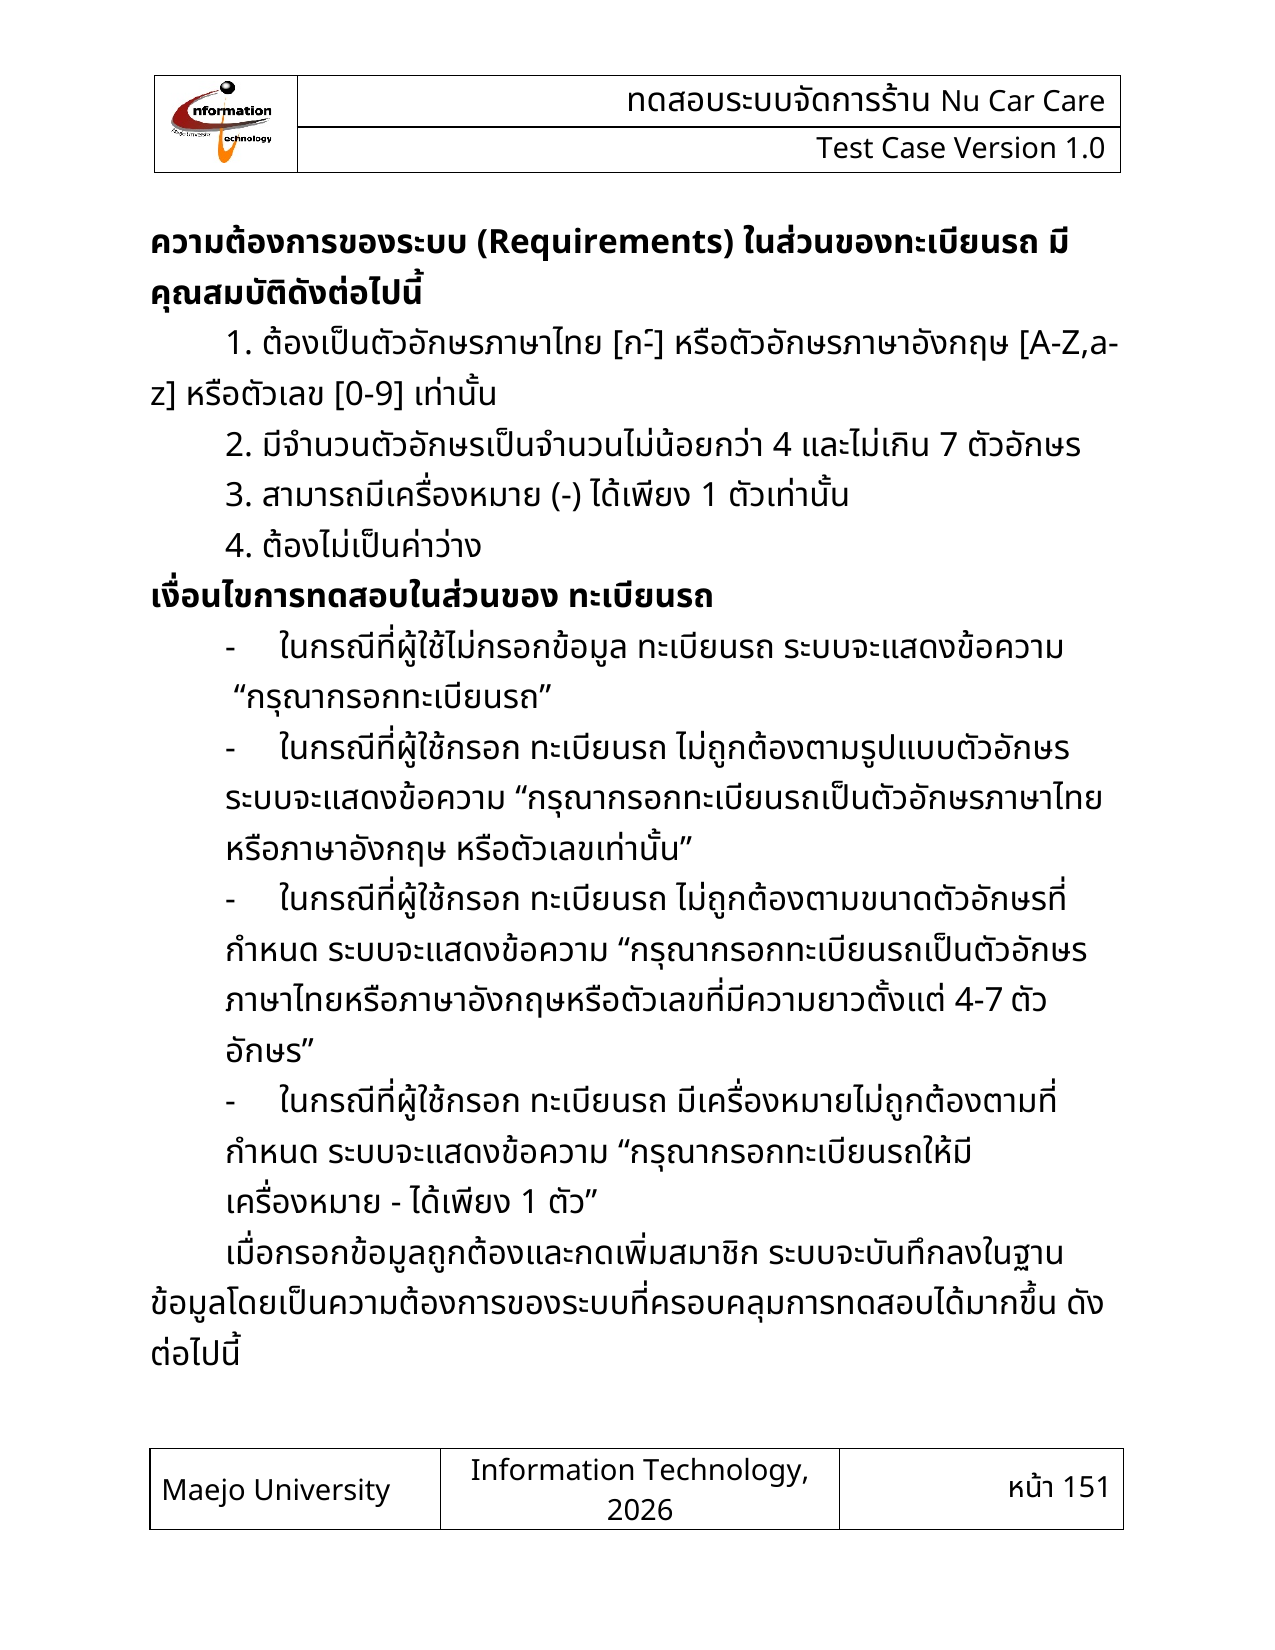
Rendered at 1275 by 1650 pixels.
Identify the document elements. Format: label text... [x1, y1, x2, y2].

text ความต้องการของระบบ (Requirements) ในส่วนของทะเบียนรถ มีคุณสมบัติดังต่อไปนี้ [150, 218, 1125, 319]
text - ในกรณีที่ผู้ใช้กรอก ทะเบียนรถ ไม่ถูกต้องตามขนาดตัวอักษรที่กำหนด ระบบจะแสดงข้อความ “กรุณากรอกทะเบียนรถเป็นตัวอักษรภาษาไทยหรือภาษาอังกฤษหรือตัวเลขที่มีความยาวตั้งแต่ 4-7ตัวอักษร” [225, 875, 1125, 1077]
text เมื่อกรอกข้อมูลถูกต้องและกดเพิ่มสมาชิก ระบบจะบันทึกลงในฐานข้อมูลโดยเป็นความต้องการของระบบที่ครอบคลุมการทดสอบได้มากขึ้น ดังต่อไปนี้ [150, 1229, 1125, 1380]
text 2. มีจำนวนตัวอักษรเป็นจำนวนไม่น้อยกว่า 4 และไม่เกิน 7 ตัวอักษร [150, 420, 1125, 471]
text - ในกรณีที่ผู้ใช้กรอก ทะเบียนรถ ไม่ถูกต้องตามรูปแบบตัวอักษร ระบบจะแสดงข้อความ “กรุณากรอกทะเบียนรถเป็นตัวอักษรภาษาไทย หรือภาษาอังกฤษ หรือตัวเลขเท่านั้น” [225, 724, 1125, 875]
text - ในกรณีที่ผู้ใช้กรอก ทะเบียนรถ มีเครื่องหมายไม่ถูกต้องตามที่กำหนด ระบบจะแสดงข้อความ “กรุณากรอกทะเบียนรถให้มีเครื่องหมาย - ได้เพียง 1 ตัว” [225, 1077, 1125, 1229]
text - ในกรณีที่ผู้ใช้ไม่กรอกข้อมูล ทะเบียนรถ ระบบจะแสดงข้อความ “กรุณากรอกทะเบียนรถ” [225, 623, 1125, 724]
picture [170, 81, 272, 163]
text 3. สามารถมีเครื่องหมาย (-) ได้เพียง 1 ตัวเท่านั้น [150, 471, 1125, 522]
text 1. ต้องเป็นตัวอักษรภาษาไทย [ก-์] หรือตัวอักษรภาษาอังกฤษ [A-Z,a-z] หรือตัวเลข [0-9] เท่านั้น [150, 319, 1125, 420]
text เงื่อนไขการทดสอบในส่วนของ ทะเบียนรถ [150, 572, 1125, 623]
text 4. ต้องไม่เป็นค่าว่าง [150, 522, 1125, 572]
